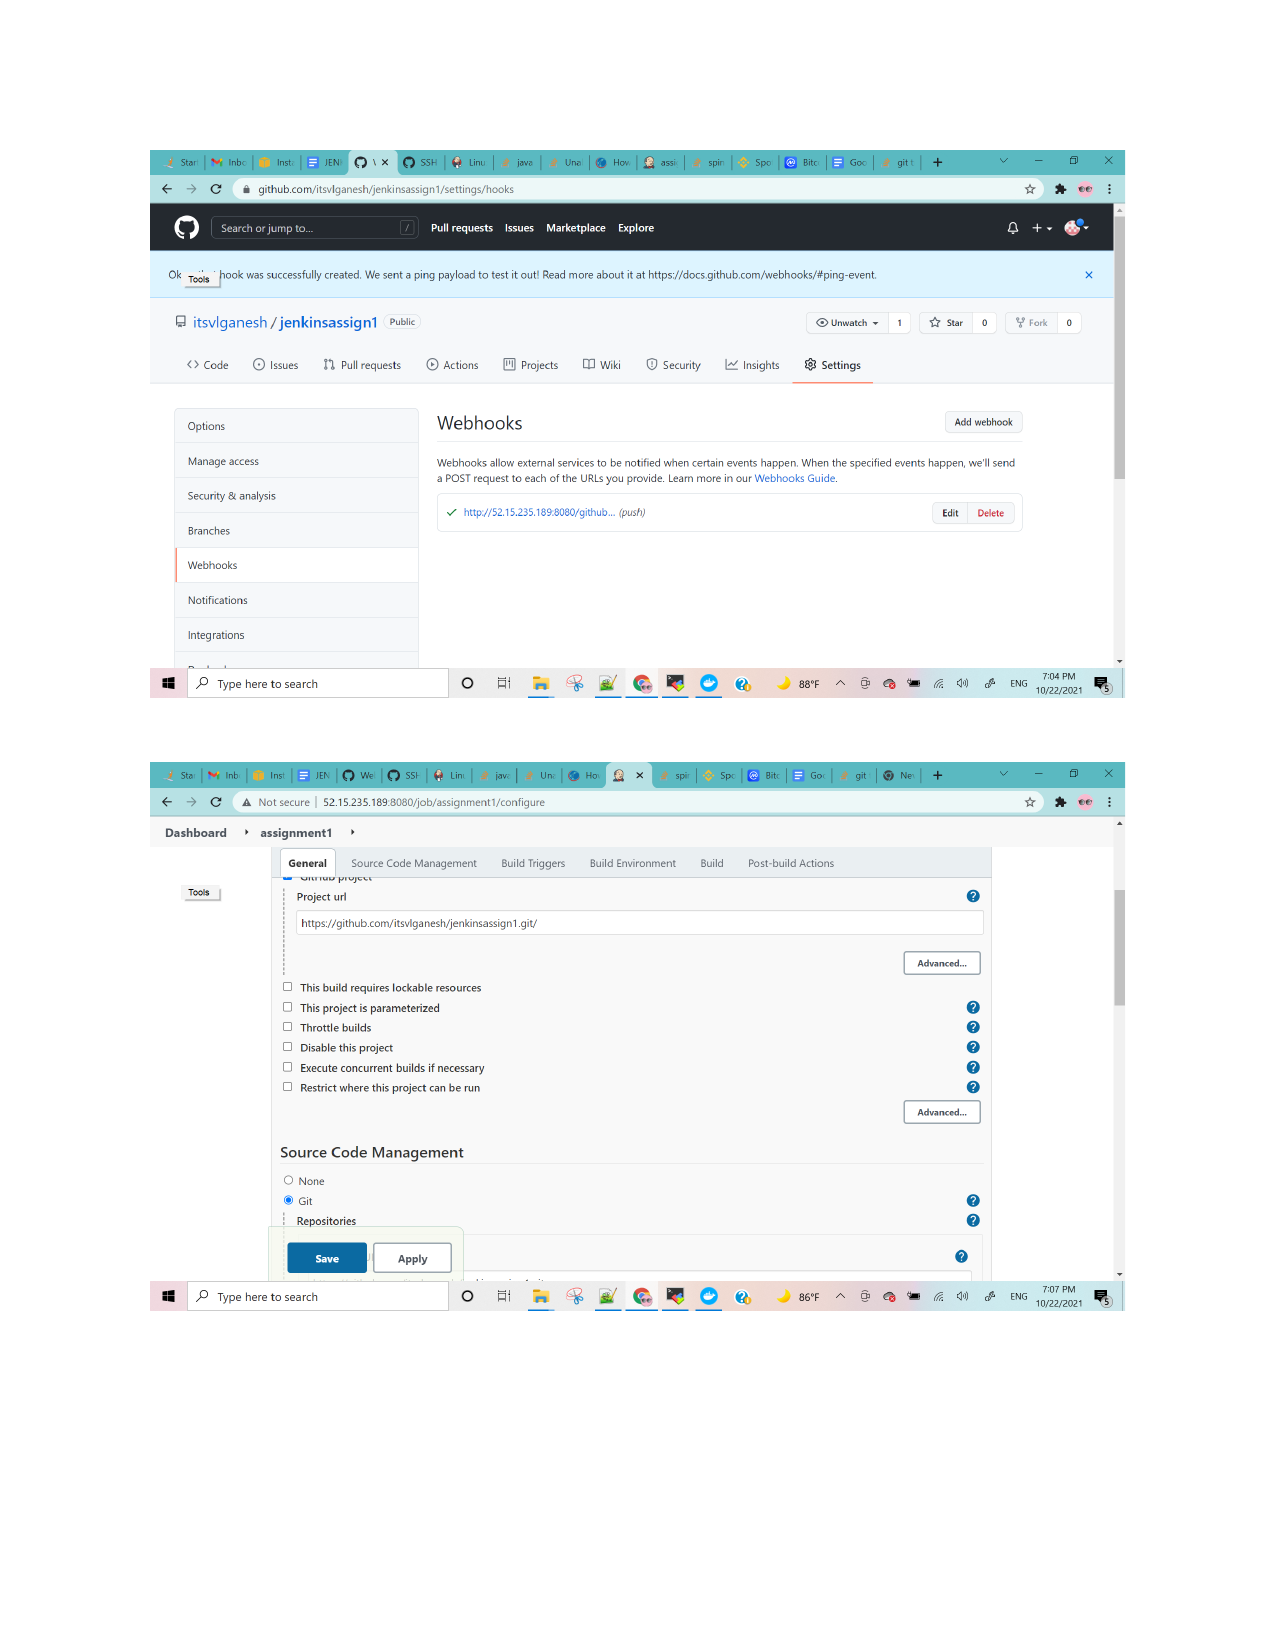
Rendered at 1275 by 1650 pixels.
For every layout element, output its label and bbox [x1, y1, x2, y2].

picture [150, 150, 1125, 698]
picture [150, 762, 1125, 1311]
